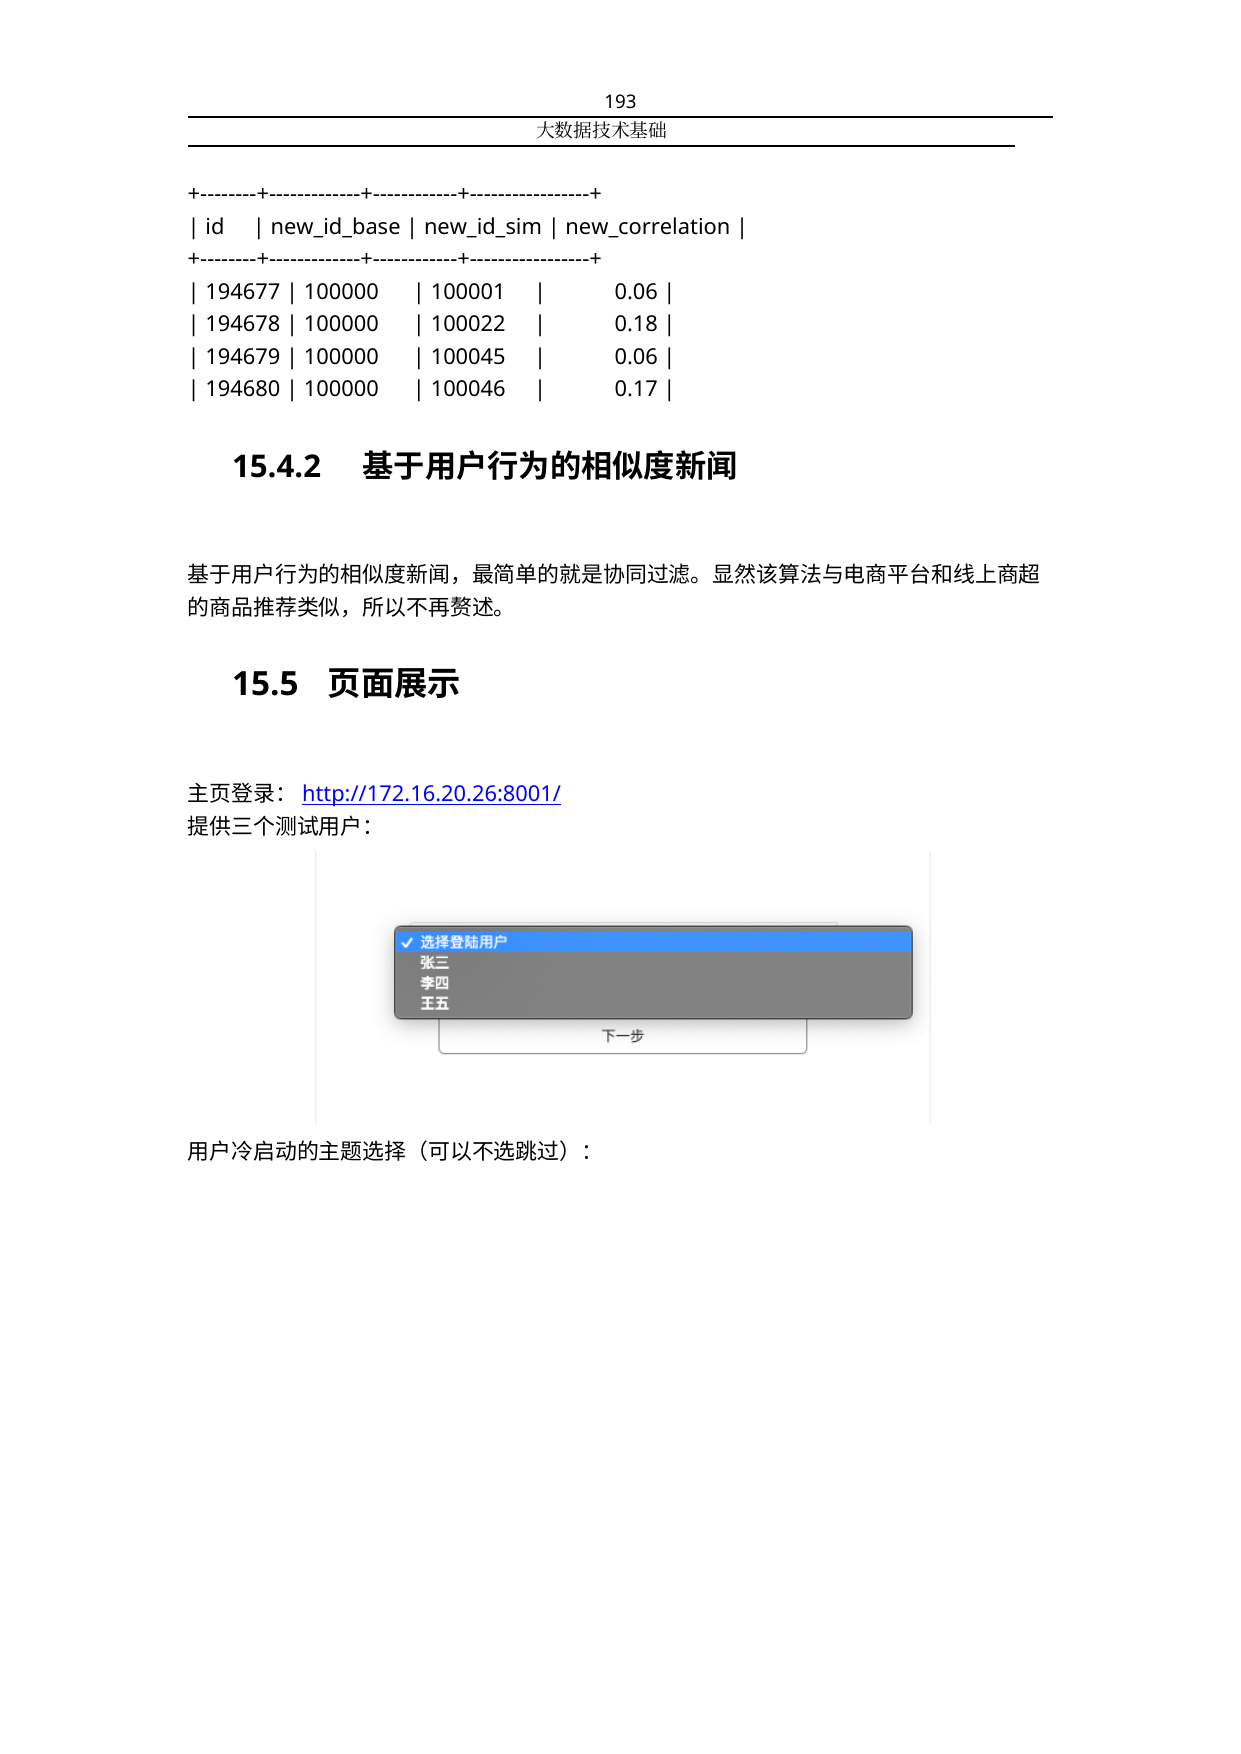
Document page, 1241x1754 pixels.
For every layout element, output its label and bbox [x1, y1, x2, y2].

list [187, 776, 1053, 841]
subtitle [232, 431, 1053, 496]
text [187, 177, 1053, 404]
picture [187, 851, 1053, 1124]
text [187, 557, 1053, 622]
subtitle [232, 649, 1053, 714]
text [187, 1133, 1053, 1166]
